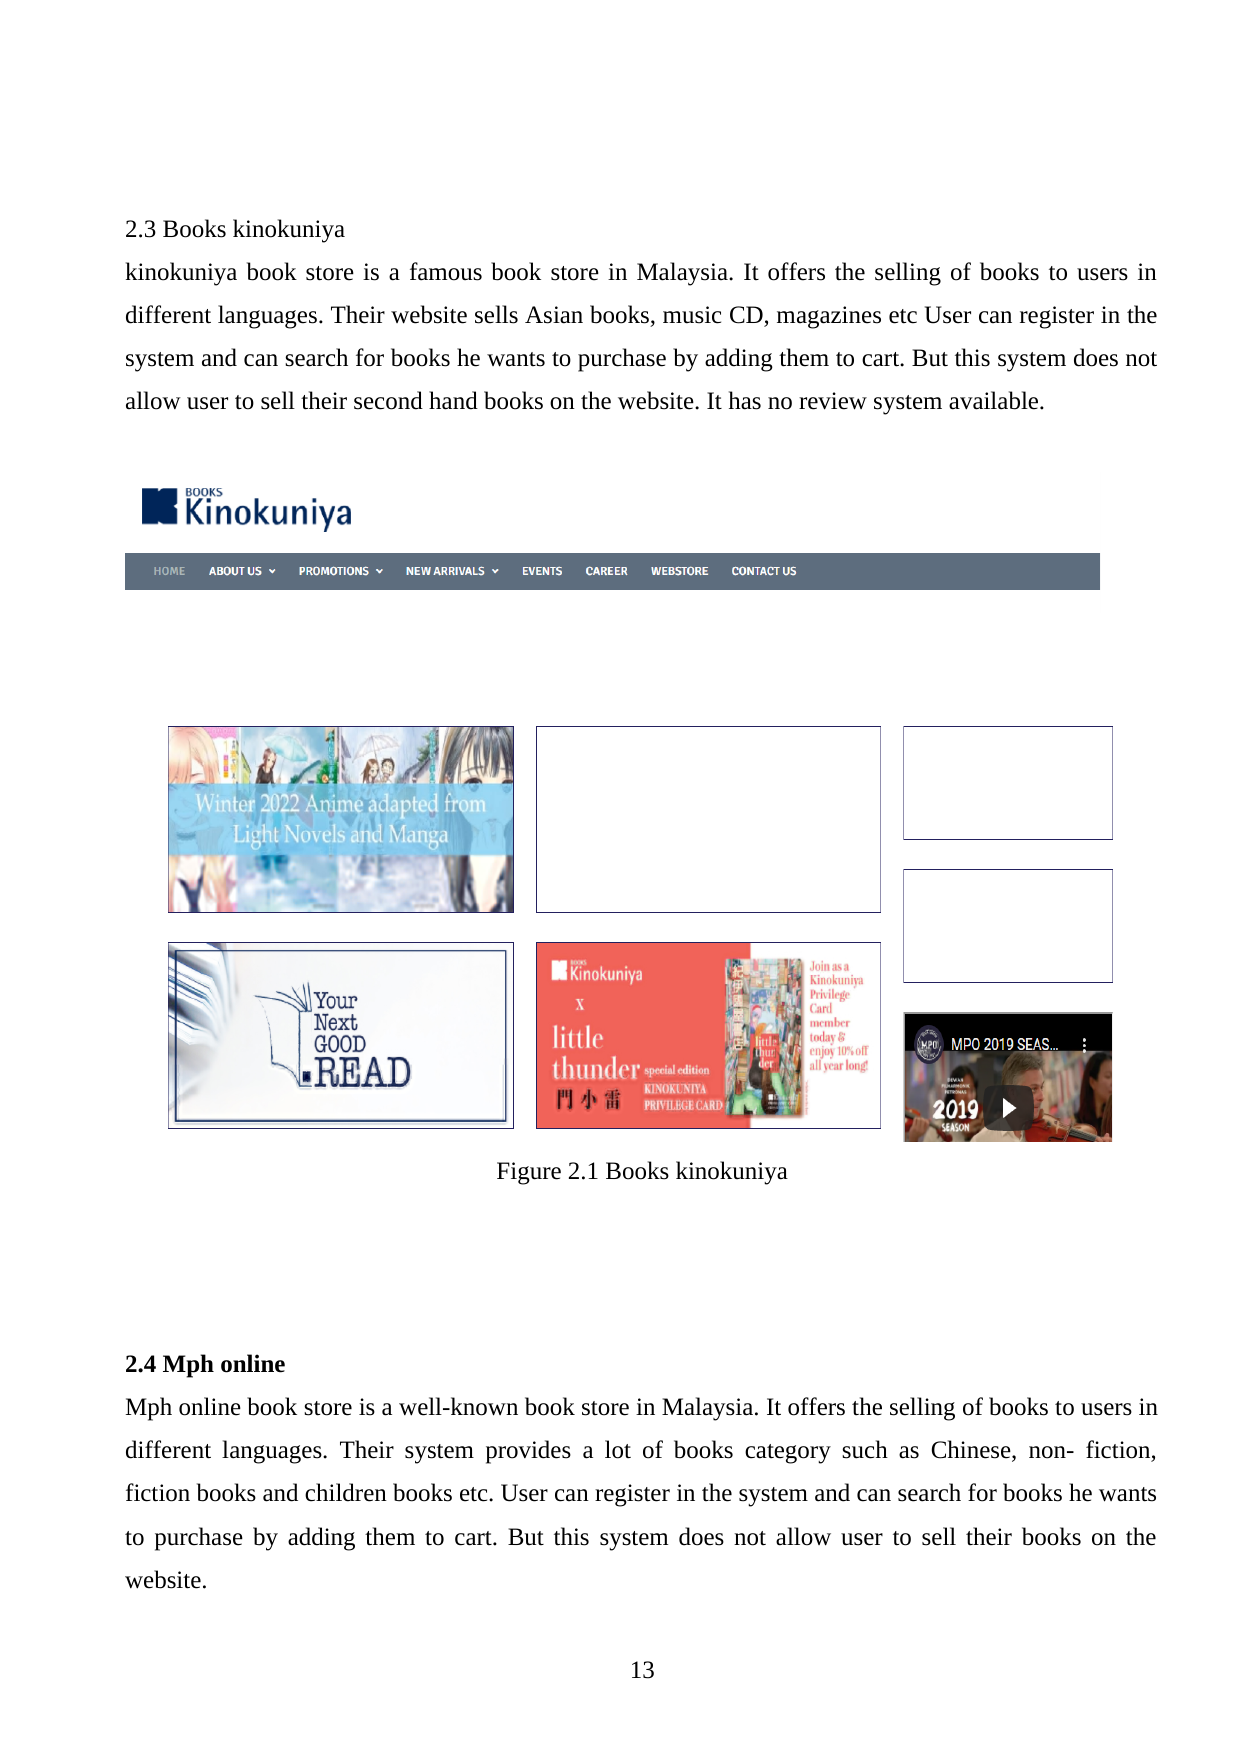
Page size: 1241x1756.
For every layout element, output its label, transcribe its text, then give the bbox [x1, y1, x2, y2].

picture [125, 472, 1100, 613]
text Mph online book store is a well-known book store in Malaysia. It offers the selling of books to users in different languages. Their system provides a lot of books category such as Chinese, non- fiction, fiction books and children books etc. User can register in the system and can search for books he wants to purchase by adding them to cart. But this system does not allow user to sell their books on the website. [125, 1392, 1159, 1593]
text kinokuniya book store is a famous book store in Malaysia. It offers the selling of books to users in different languages. Their website sells Asian books, music CD, magazines etc User can register in the system and can search for books he wants to purchase by adding them to cart. But this system does not allow user to sell their second hand books on the website. It has no review system available. [125, 257, 1159, 415]
subtitle 2.4 Mph online [125, 1349, 1159, 1378]
subtitle 2.3 Books kinokuniya [125, 214, 1159, 243]
picture [154, 712, 1130, 1142]
